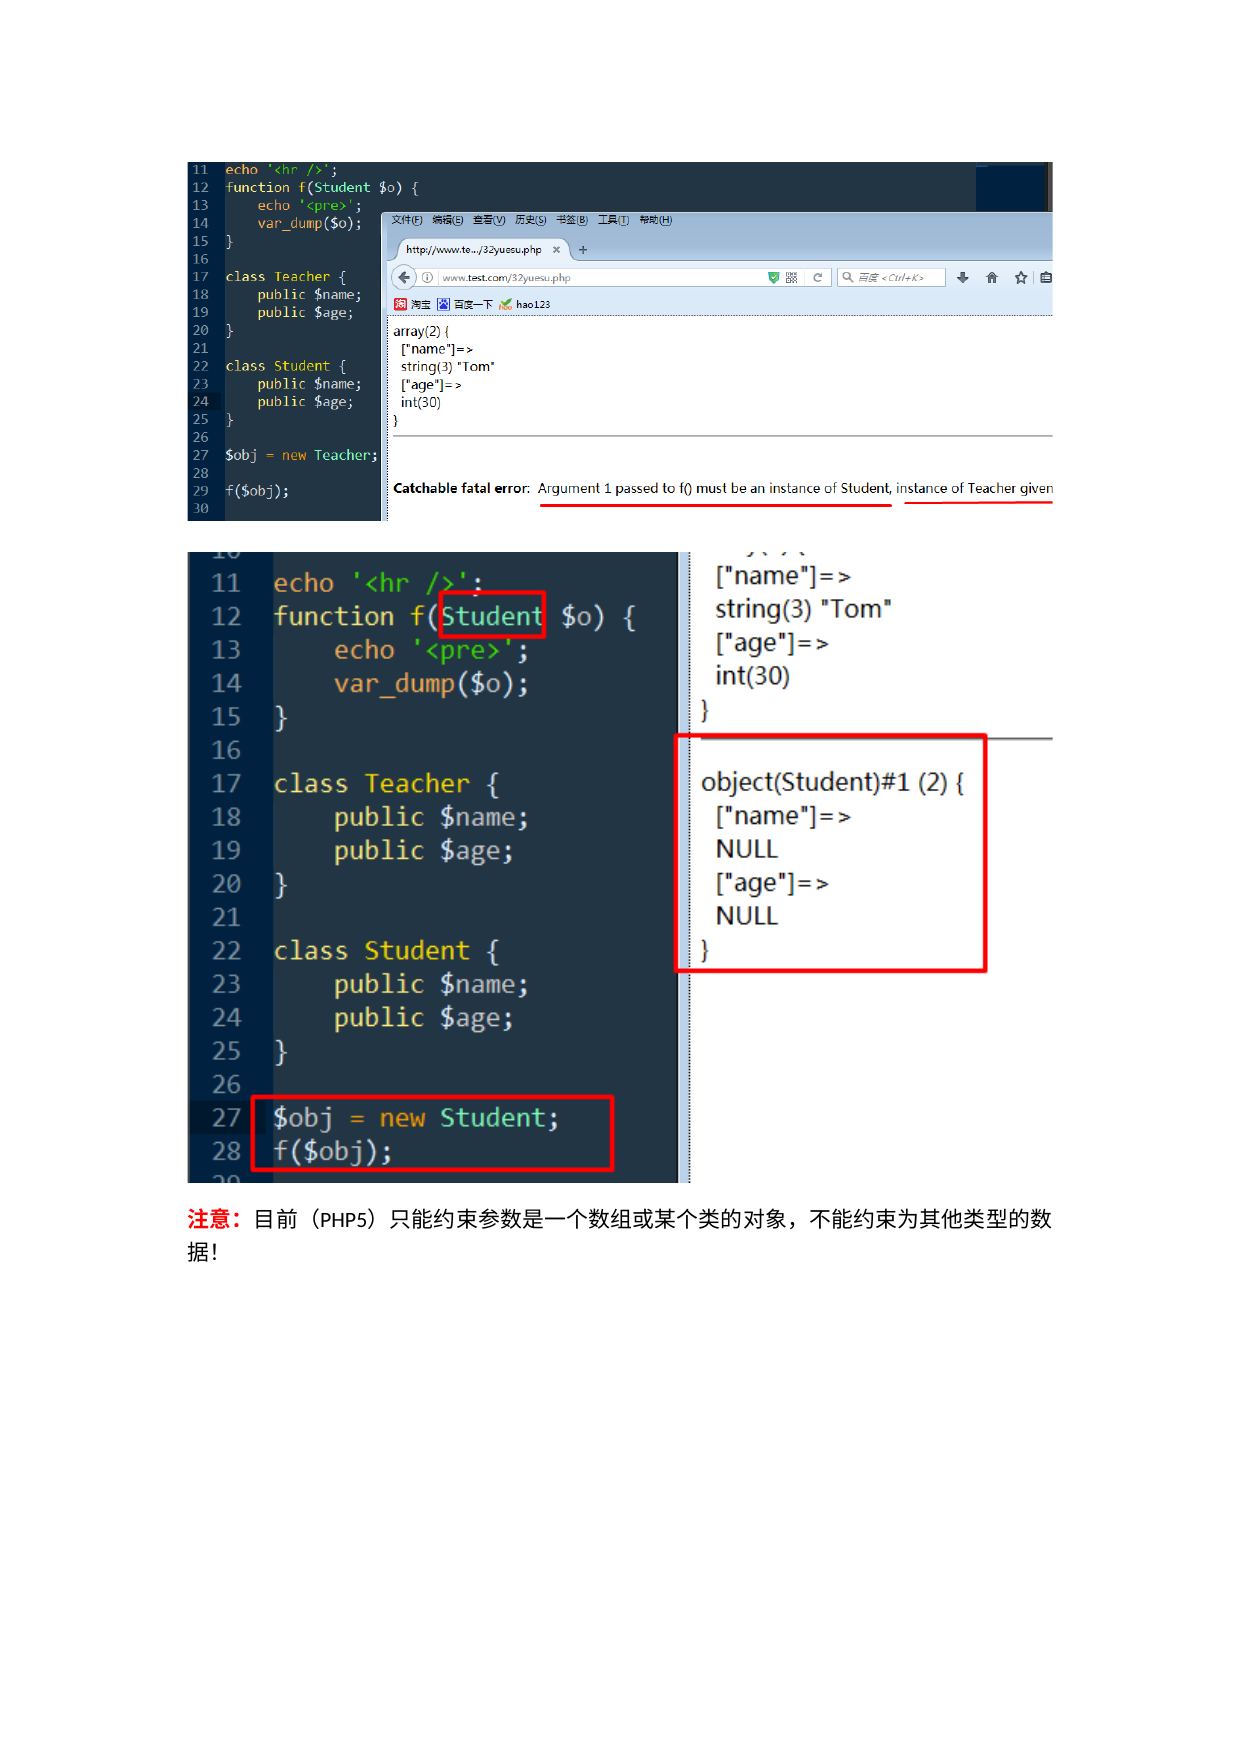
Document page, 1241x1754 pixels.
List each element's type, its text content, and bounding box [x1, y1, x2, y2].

text 注意：目前（PHP5）只能约束参数是一个数组或某个类的对象，不能约束为其他类型的数据！ [187, 1202, 1053, 1267]
picture [187, 552, 1053, 1183]
picture [187, 162, 1053, 521]
